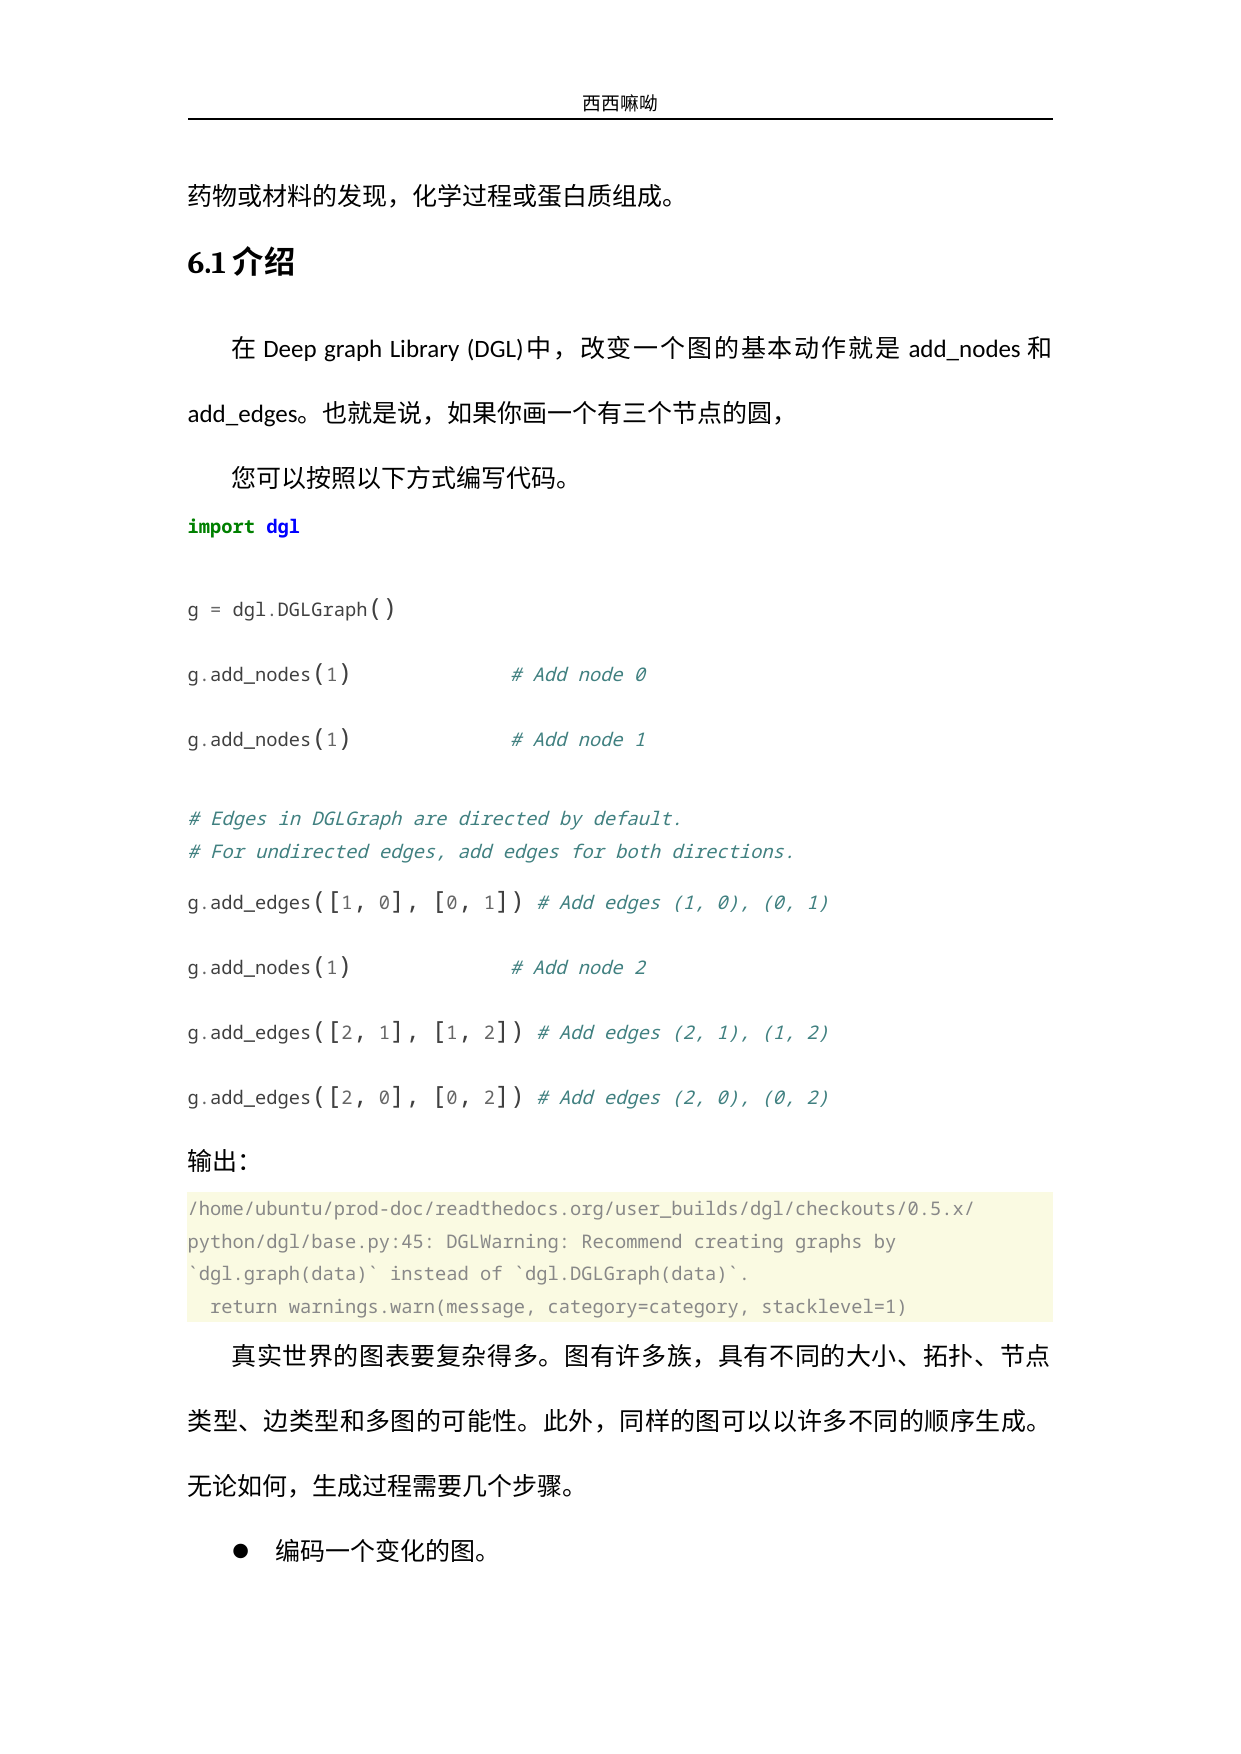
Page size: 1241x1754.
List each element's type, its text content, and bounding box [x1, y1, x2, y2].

text g.add_nodes(1) # Add node 1 [187, 704, 1053, 769]
text g.add_nodes(1) # Add node 0 [187, 639, 1053, 704]
text import dgl [187, 509, 1053, 542]
text g.add_edges([1, 0], [0, 1]) # Add edges (1, 0), (0, 1) [187, 867, 1053, 932]
text g.add_edges([2, 1], [1, 2]) # Add edges (2, 1), (1, 2) [187, 997, 1053, 1062]
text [187, 162, 1053, 227]
text 真实世界的图表要复杂得多。图有许多族，具有不同的大小、拓扑、节点类型、边类型和多图的可能性。此外，同样的图可以以许多不同的顺序生成。无论如何，生成过程需要几个步骤。 [187, 1322, 1053, 1517]
text g.add_edges([2, 0], [0, 2]) # Add edges (2, 0), (0, 2) [187, 1062, 1053, 1127]
text 在Deep graph Library (DGL)中，改变一个图的基本动作就是add_nodes和add_edges。也就是说，如果你画一个有三个节点的圆， [187, 314, 1053, 444]
text 输出： [187, 1127, 1053, 1192]
text g.add_nodes(1) # Add node 2 [187, 932, 1053, 997]
text # Edges in DGLGraph are directed by default. [187, 802, 1053, 834]
subtitle 6.1 介绍 [187, 227, 1053, 292]
text 您可以按照以下方式编写代码。 [187, 444, 1053, 509]
list 编码一个变化的图。 [231, 1517, 1053, 1582]
text return warnings.warn(message, category=category, stacklevel=1) [187, 1289, 1053, 1322]
text /home/ubuntu/prod-doc/readthedocs.org/user_builds/dgl/checkouts/0.5.x/python/dgl/base.py:45: DGLWarning: Recommend creating graphs by `dgl.graph(data)` instead of `dgl.DGLGraph(data)`. [187, 1192, 1053, 1289]
text # For undirected edges, add edges for both directions. [187, 834, 1053, 867]
text g = dgl.DGLGraph() [187, 574, 1053, 639]
